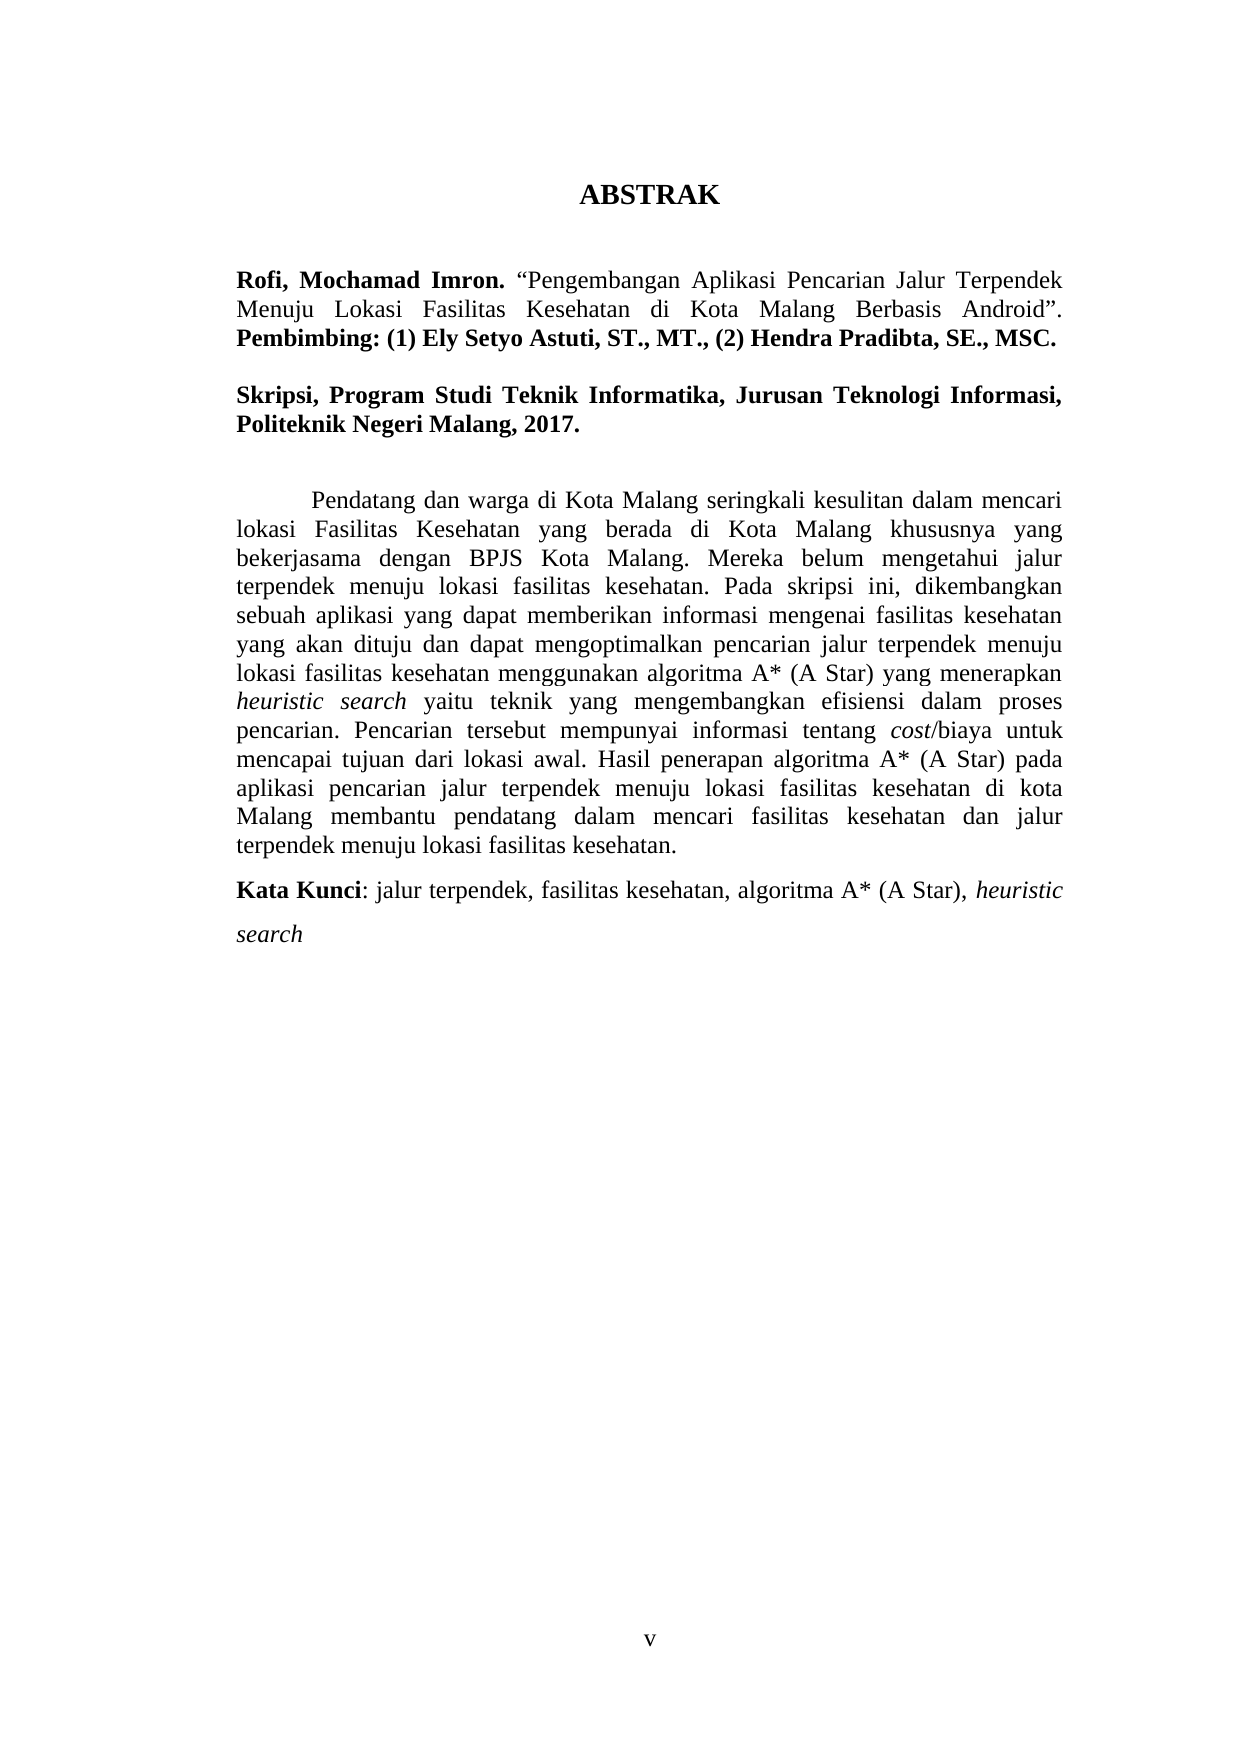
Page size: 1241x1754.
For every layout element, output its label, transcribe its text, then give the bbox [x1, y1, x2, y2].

subtitle ABSTRAK [236, 177, 1063, 211]
text Rofi, Mochamad Imron. “Pengembangan Aplikasi Pencarian Jalur Terpendek Menuju Lokasi Fasilitas Kesehatan di Kota Malang Berbasis Android”. Pembimbing: (1) Ely Setyo Astuti, ST., MT., (2) Hendra Pradibta, SE., MSC. [236, 266, 1063, 352]
text Pendatang dan warga di Kota Malang seringkali kesulitan dalam mencari lokasi Fasilitas Kesehatan yang berada di Kota Malang khususnya yang bekerjasama dengan BPJS Kota Malang. Mereka belum mengetahui jalur terpendek menuju lokasi fasilitas kesehatan. Pada skripsi ini, dikembangkan sebuah aplikasi yang dapat memberikan informasi mengenai fasilitas kesehatan yang akan dituju dan dapat mengoptimalkan pencarian jalur terpendek menuju lokasi fasilitas kesehatan menggunakan algoritma A* (A Star) yang menerapkan heuristic search yaitu teknik yang mengembangkan efisiensi dalam proses pencarian. Pencarian tersebut mempunyai informasi tentang cost/biaya untuk mencapai tujuan dari lokasi awal. Hasil penerapan algoritma A* (A Star) pada aplikasi pencarian jalur terpendek menuju lokasi fasilitas kesehatan di kota Malang membantu pendatang dalam mencari fasilitas kesehatan dan jalur terpendek menuju lokasi fasilitas kesehatan. [236, 485, 1063, 859]
text Skripsi, Program Studi Teknik Informatika, Jurusan Teknologi Informasi, Politeknik Negeri Malang, 2017. [236, 381, 1063, 438]
text Kata Kunci: jalur terpendek, fasilitas kesehatan, algoritma A* (A Star), heuristic search [236, 876, 1063, 947]
